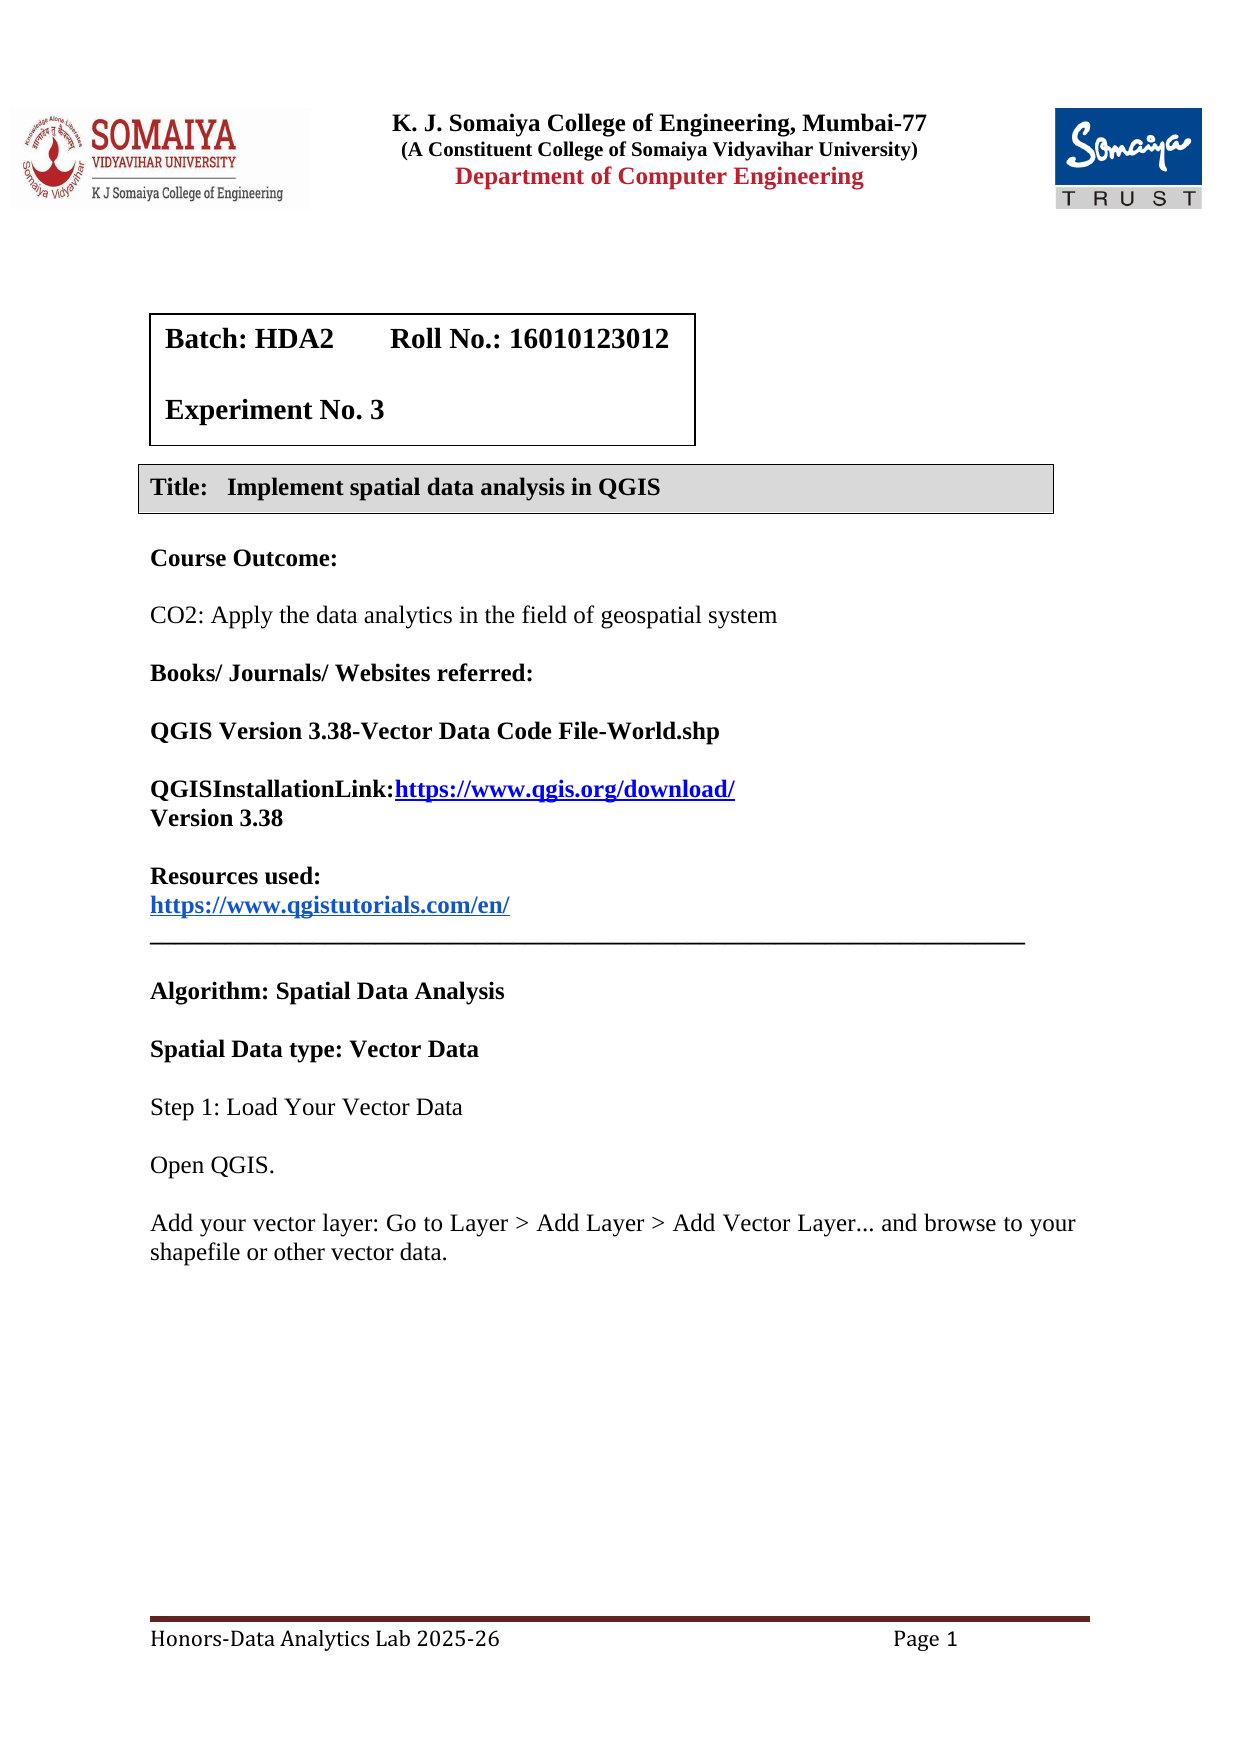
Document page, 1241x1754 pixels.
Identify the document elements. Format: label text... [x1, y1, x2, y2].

table_header Title: Implement spatial data analysis in QGIS [139, 465, 1053, 512]
subtitle Course Outcome: [150, 543, 1078, 571]
subtitle CO2: Apply the data analytics in the field of geospatial system [150, 601, 1078, 629]
picture [1055, 108, 1202, 209]
subtitle Algorithm: Spatial Data Analysis [150, 976, 1078, 1005]
subtitle QGISInstallationLink:https://www.qgis.org/download/ Version 3.38 [150, 774, 1078, 832]
picture [11, 108, 312, 209]
subtitle QGIS Version 3.38-Vector Data Code File-World.shp [150, 716, 1078, 745]
subtitle Books/ Journals/ Websites referred: [150, 658, 1078, 687]
subtitle Add your vector layer: Go to Layer > Add Layer > Add Vector Layer... and browse to your shapefile or other vector data. [150, 1208, 1078, 1266]
subtitle Open QGIS. [150, 1150, 1078, 1179]
subtitle Resources used: https://www.qgistutorials.com/en/ ______________________________________________________________________ [150, 861, 1078, 947]
subtitle Step 1: Load Your Vector Data [150, 1092, 1078, 1121]
subtitle Spatial Data type: Vector Data [150, 1034, 1078, 1063]
